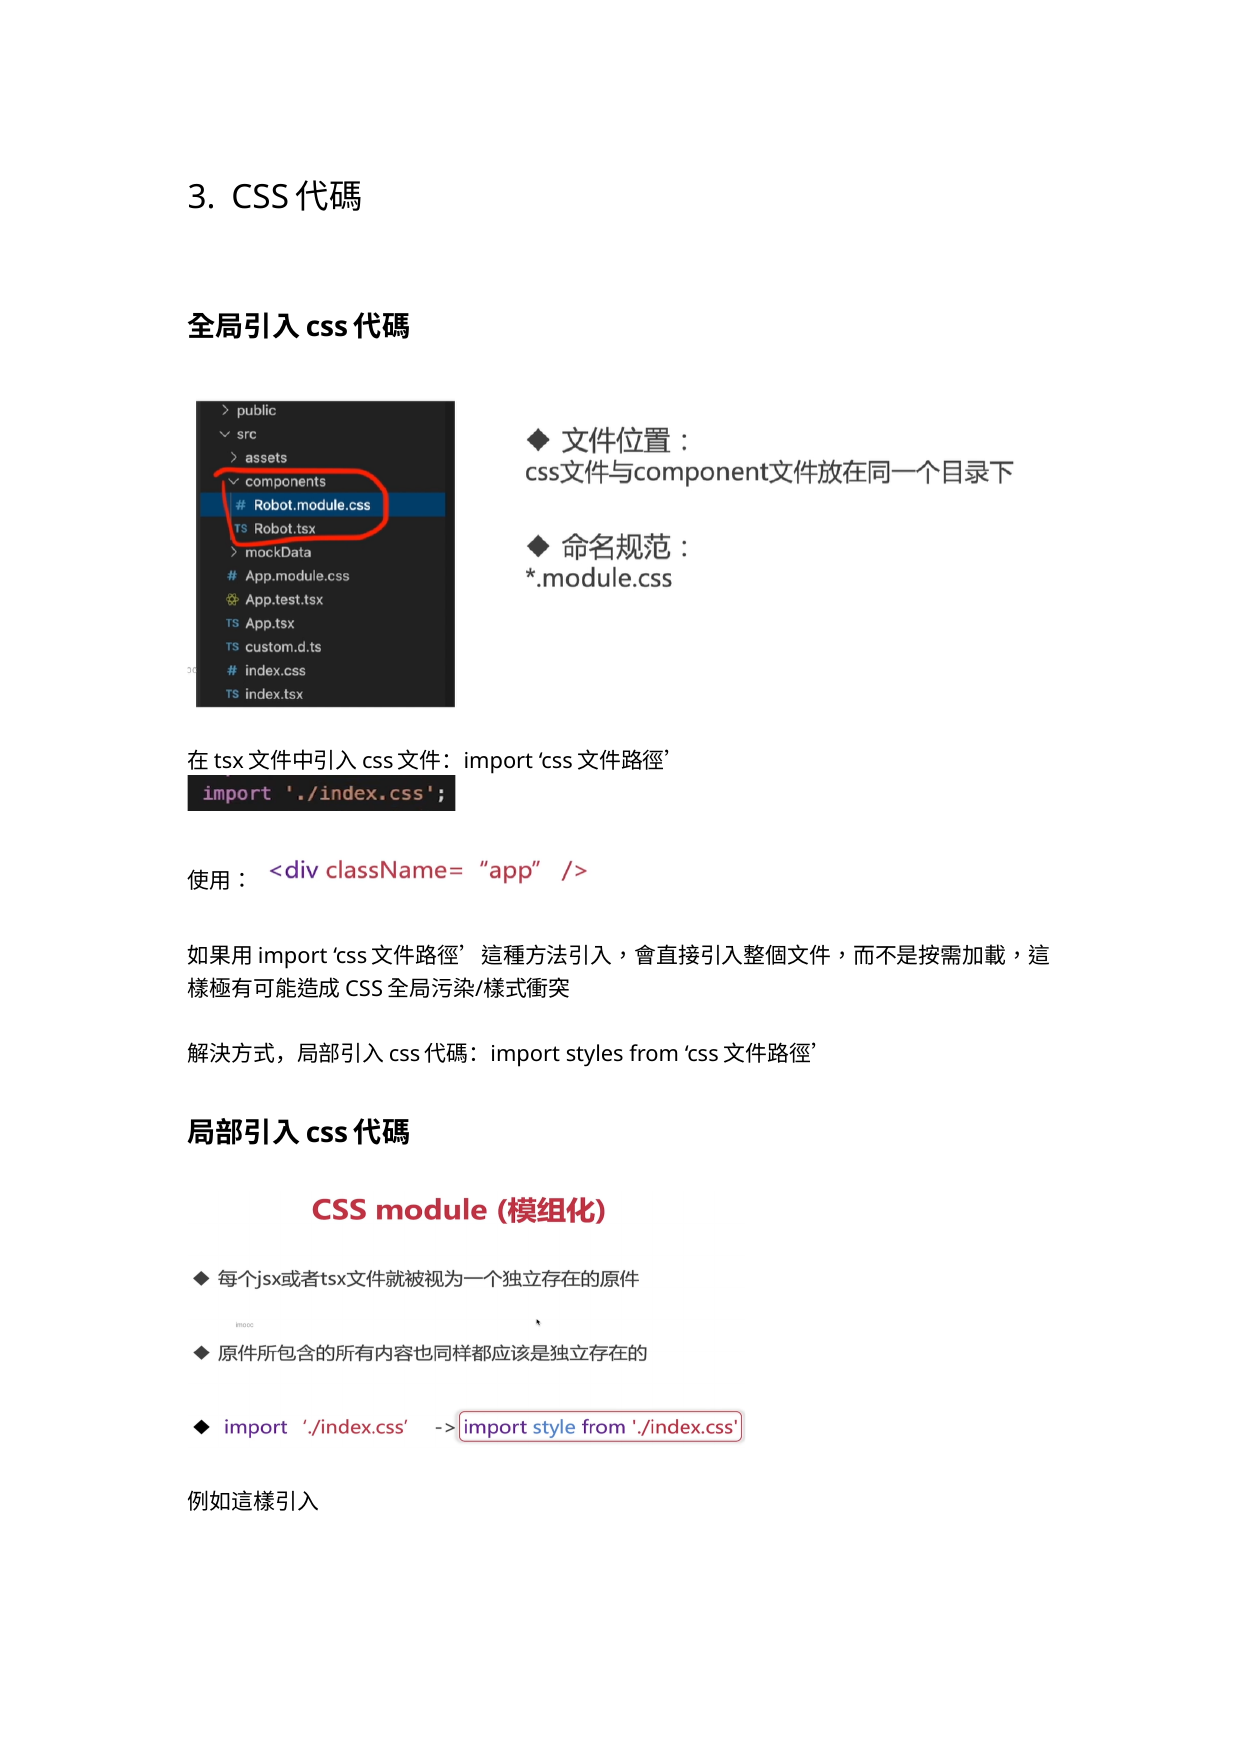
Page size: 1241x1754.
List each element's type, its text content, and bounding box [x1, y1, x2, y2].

text 使用： [187, 841, 1053, 906]
subtitle 局部引入css代碼 [187, 1097, 1053, 1162]
picture [253, 851, 604, 889]
picture [187, 1191, 746, 1448]
text 解決方式，局部引入css代碼：import styles from ‘css文件路徑’ [187, 1036, 1053, 1068]
subtitle CSS代碼 [187, 162, 1053, 227]
text 在tsx文件中引入css文件：import ‘css文件路徑’ [187, 743, 1053, 776]
picture [187, 385, 1023, 712]
subtitle 全局引入css代碼 [187, 291, 1053, 356]
text 如果用import ‘css文件路徑’這種方法引入，會直接引入整個文件，而不是按需加載，這樣極有可能造成CSS全局污染/樣式衝突 [187, 938, 1053, 1003]
picture [187, 775, 456, 812]
text 例如這樣引入 [187, 1484, 1053, 1516]
